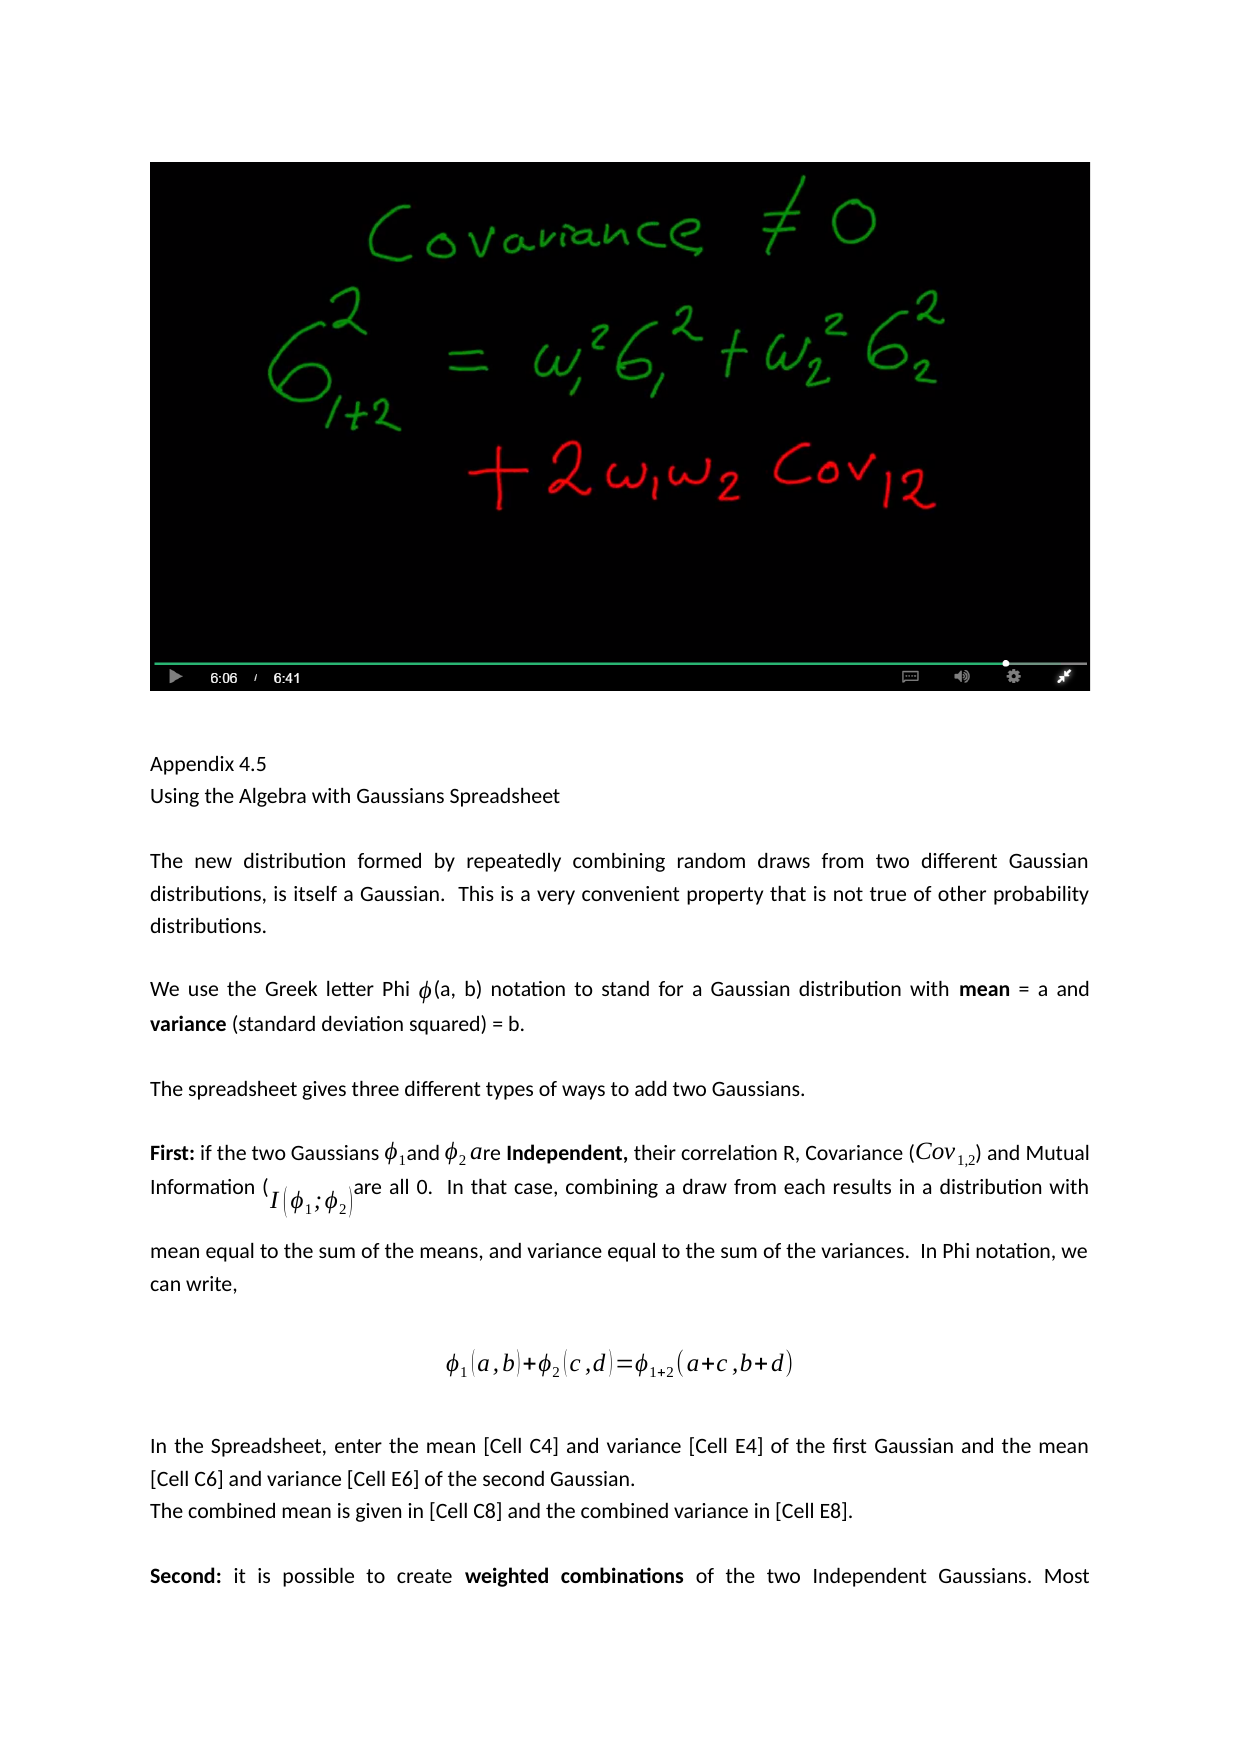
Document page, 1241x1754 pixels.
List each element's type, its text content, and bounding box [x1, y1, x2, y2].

text Using the Algebra with Gaussians Spreadsheet [150, 779, 1090, 812]
text First: if the two Gaussians and re Independent, their correlation R, Covariance () and Mutual Information (are all 0. In that case, combining a draw from each results in a distribution with mean equal to the sum of the means, and variance equal to the sum of the variances. In Phi notation, we can write, [150, 1137, 1090, 1299]
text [150, 1559, 1090, 1592]
text Appendix 4.5 [150, 747, 1090, 779]
picture [150, 162, 1091, 691]
text The combined mean is given in [Cell C8] and the combined variance in [Cell E8]. [150, 1494, 1090, 1527]
text In the Spreadsheet, enter the mean [Cell C4] and variance [Cell E4] of the first Gaussian and the mean [Cell C6] and variance [Cell E6] of the second Gaussian. [150, 1429, 1090, 1494]
text The new distribution formed by repeatedly combining random draws from two different Gaussian distributions, is itself a Gaussian. This is a very convenient property that is not true of other probability distributions. [150, 844, 1090, 942]
text We use the Greek letter Phi (a, b) notation to stand for a Gaussian distribution with mean = a and variance (standard deviation squared) = b. [150, 974, 1090, 1039]
text The spreadsheet gives three different types of ways to add two Gaussians. [150, 1072, 1090, 1104]
